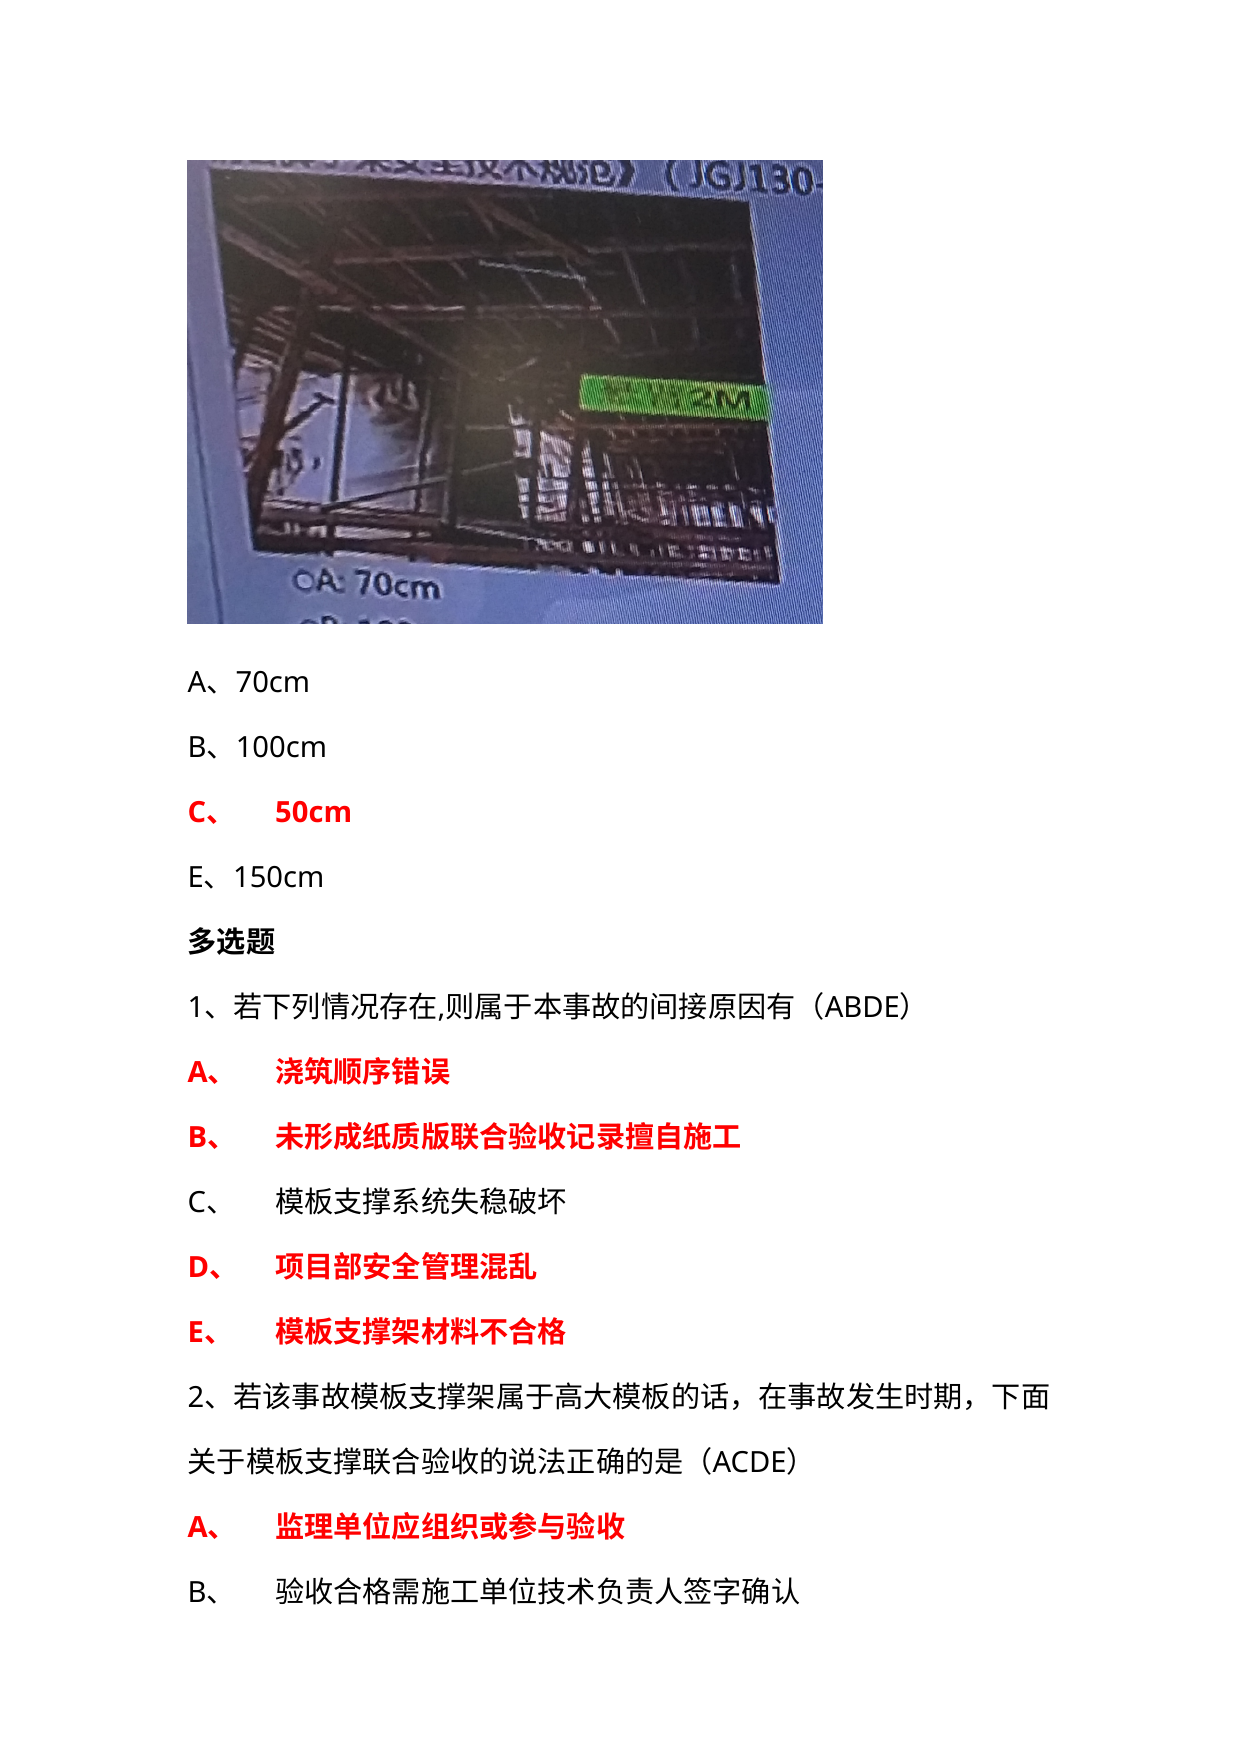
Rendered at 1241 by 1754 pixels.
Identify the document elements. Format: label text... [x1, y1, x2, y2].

text 多选题 [187, 908, 1053, 973]
list 未形成纸质版联合验收记录擅自施工 [187, 1103, 1053, 1168]
list 浇筑顺序错误 [187, 1038, 1053, 1103]
picture [187, 160, 823, 624]
text 1、若下列情况存在,则属于本事故的间接原因有（ABDE） [187, 973, 1053, 1038]
text E、150cm [187, 843, 1053, 908]
text A、70cm [187, 648, 1053, 713]
text 2、若该事故模板支撑架属于高大模板的话，在事故发生时期，下面关于模板支撑联合验收的说法正确的是（ACDE） [187, 1363, 1053, 1493]
list 模板支撑系统失稳破坏 [187, 1168, 1053, 1233]
list 验收合格需施工单位技术负责人签字确认 [187, 1558, 1053, 1623]
list 项目部安全管理混乱 [187, 1233, 1053, 1298]
list 模板支撑架材料不合格 [187, 1298, 1053, 1363]
list 50cm [187, 778, 1053, 843]
text B、100cm [187, 713, 1053, 778]
list 监理单位应组织或参与验收 [187, 1493, 1053, 1558]
